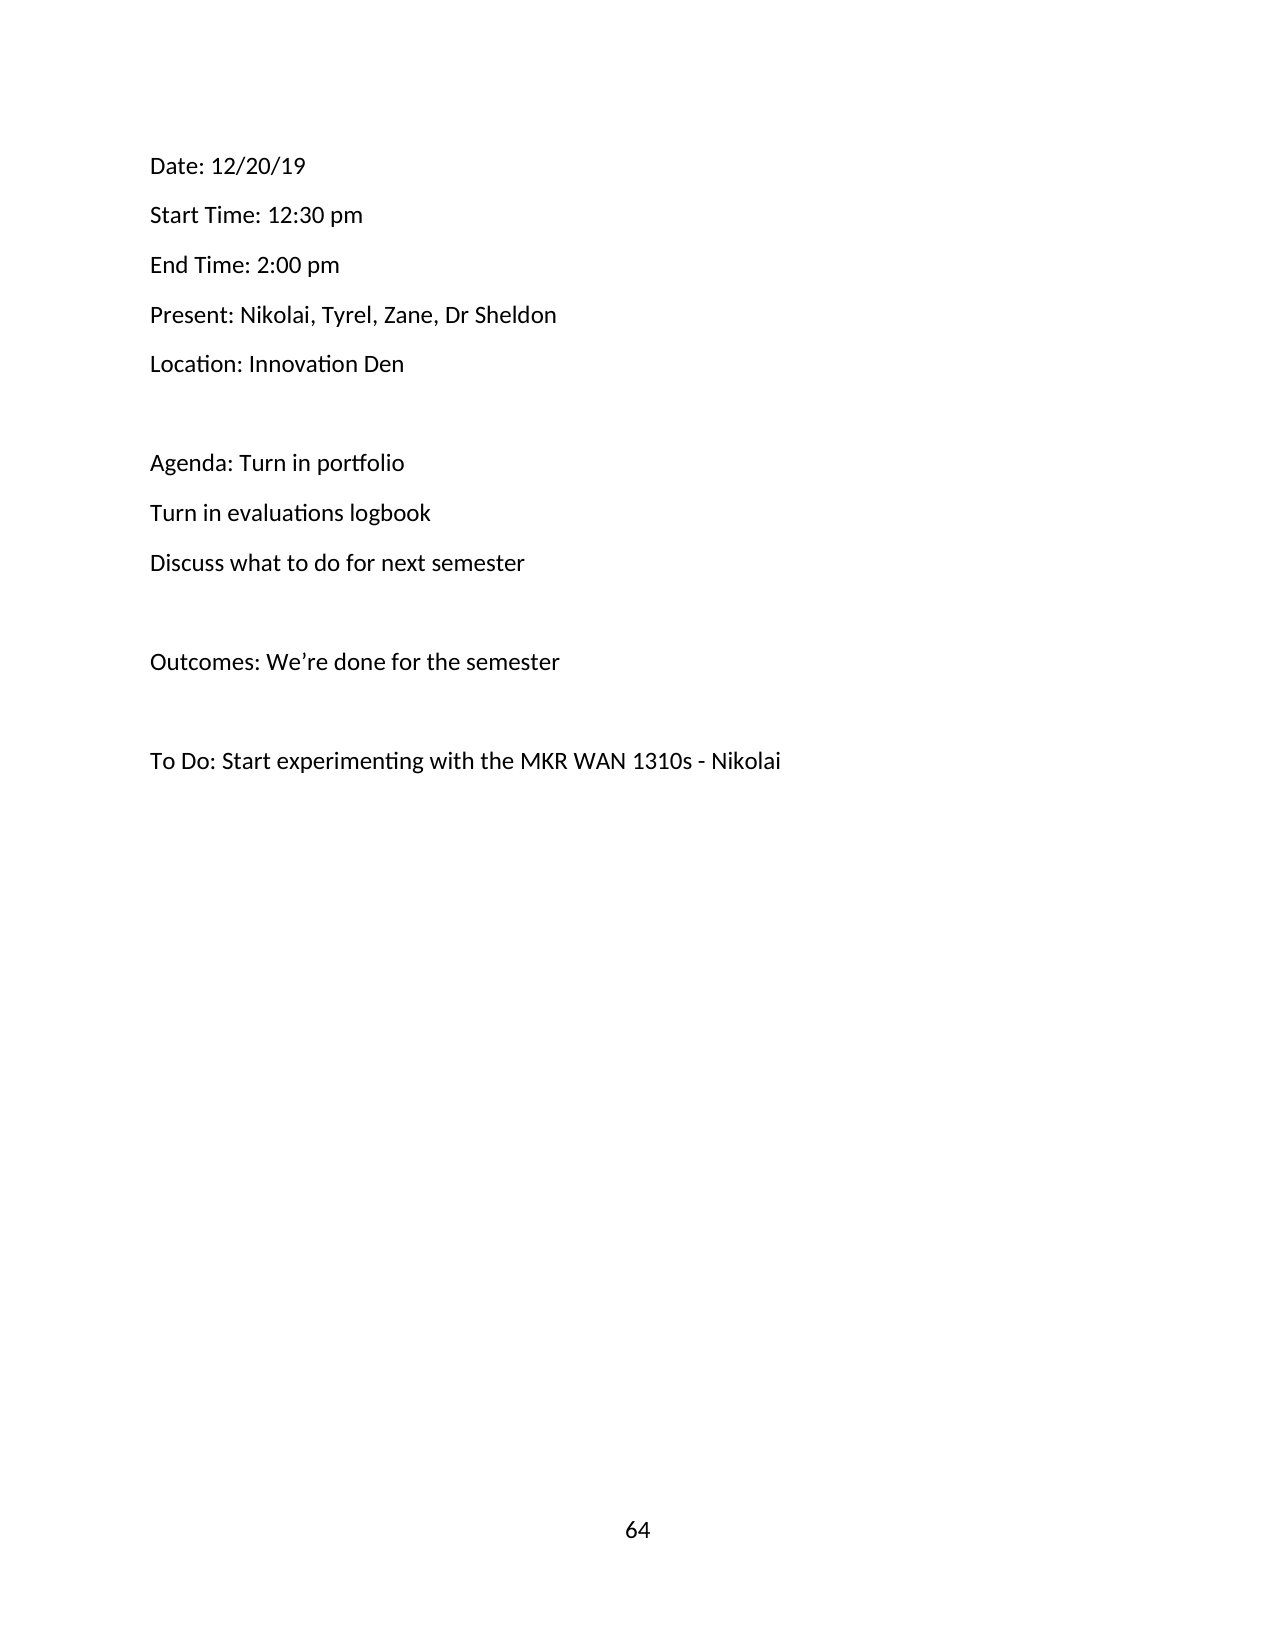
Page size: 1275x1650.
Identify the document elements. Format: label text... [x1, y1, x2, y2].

text Discuss what to do for next semester [150, 547, 1125, 577]
text Start Time: 12:30 pm [150, 199, 1125, 230]
text End Time: 2:00 pm [150, 249, 1125, 280]
text Outcomes: We’re done for the semester [150, 646, 1125, 676]
text Agenda: Turn in portfolio [150, 447, 1125, 478]
text Present: Nikolai, Tyrel, Zane, Dr Sheldon [150, 299, 1125, 329]
text To Do: Start experimenting with the MKR WAN 1310s - Nikolai [150, 745, 1125, 776]
text Location: Innovation Den [150, 348, 1125, 379]
text Turn in evaluations logbook [150, 497, 1125, 528]
text Date: 12/20/19 [150, 150, 1125, 181]
